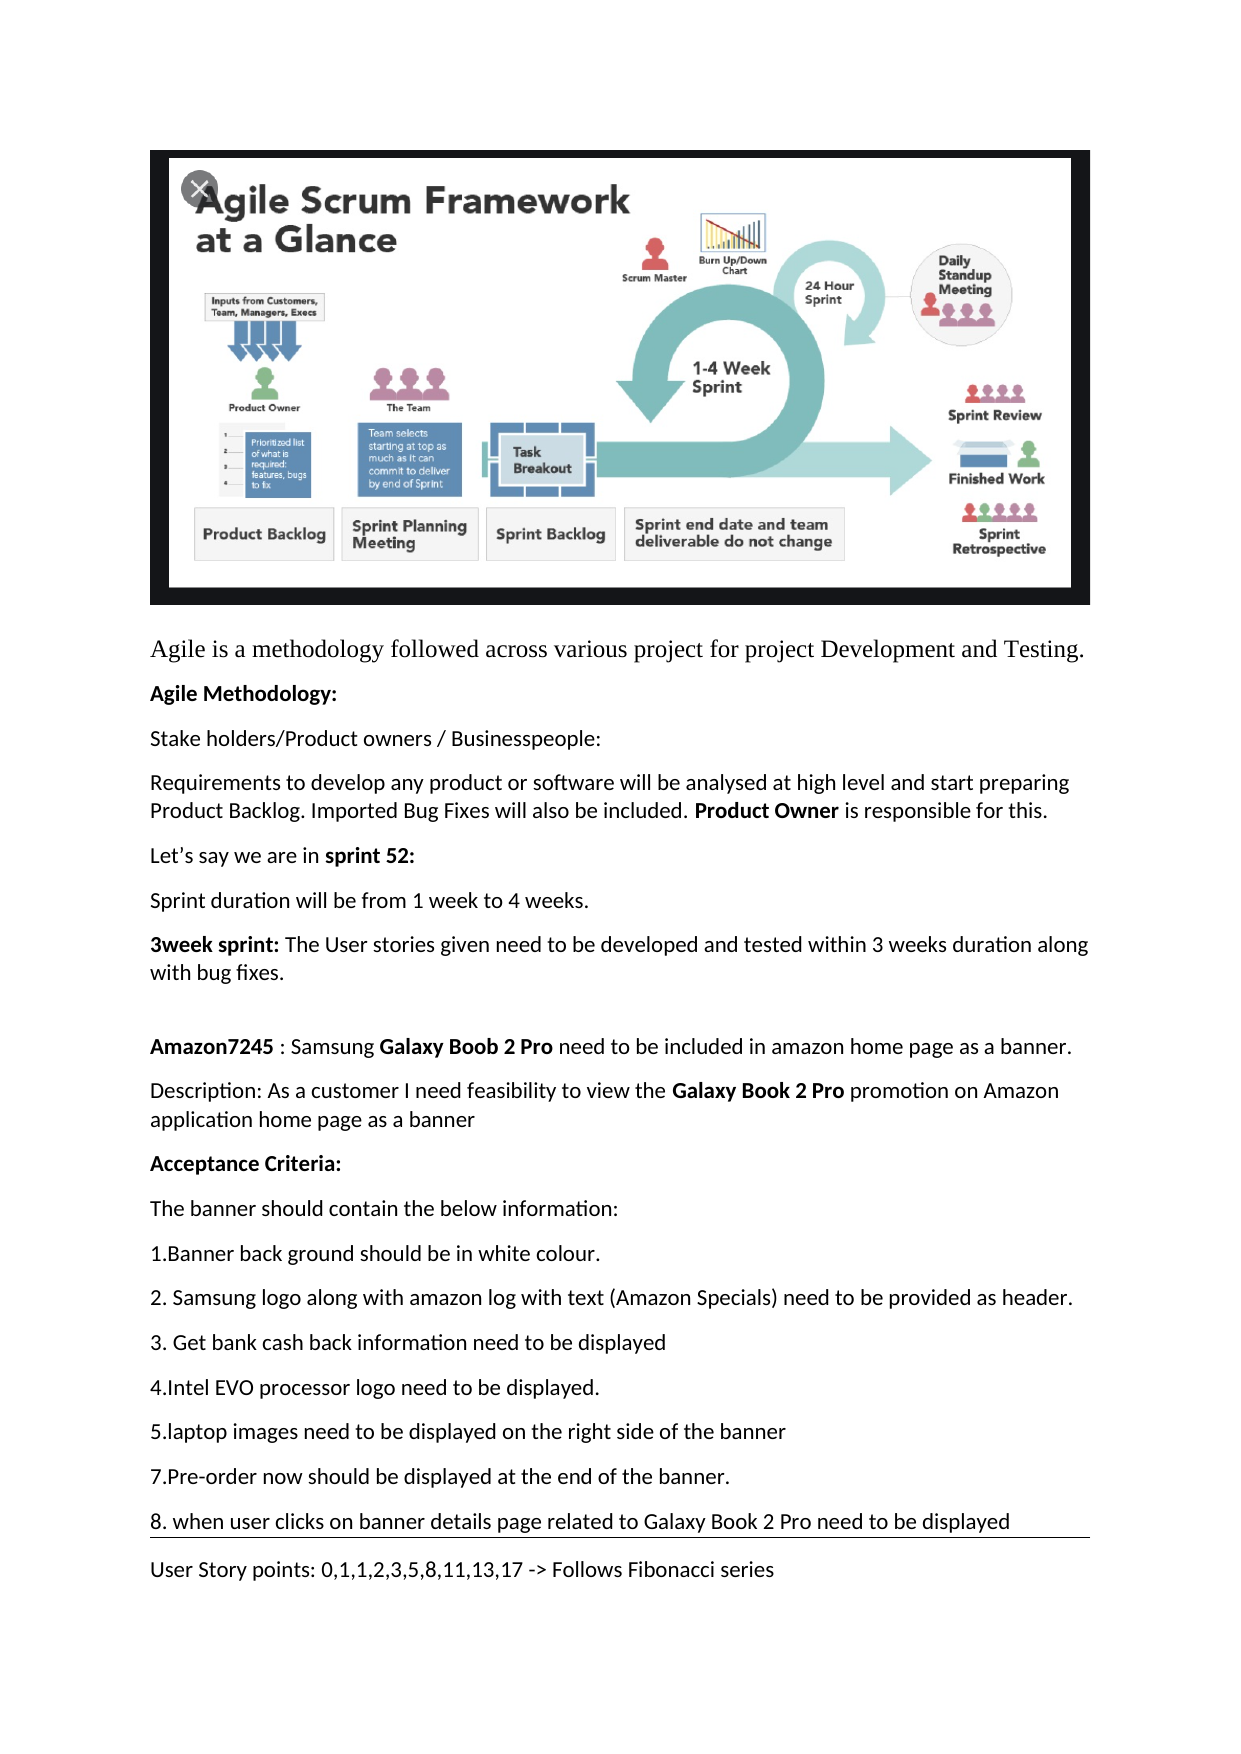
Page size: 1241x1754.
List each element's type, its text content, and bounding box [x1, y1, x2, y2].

text 5.laptop images need to be displayed on the right side of the banner [150, 1417, 1090, 1446]
text 4.Intel EVO processor logo need to be displayed. [150, 1373, 1090, 1401]
text Description: As a customer I need feasibility to view the Galaxy Book 2 Pro promotion on Amazon application home page as a banner [150, 1077, 1090, 1133]
text Stake holders/Product owners / Businesspeople: [150, 724, 1090, 752]
text 8. when user clicks on banner details page related to Galaxy Book 2 Pro need to be displayed [150, 1507, 1090, 1537]
text Amazon7245 : Samsung Galaxy Boob 2 Pro need to be included in amazon home page as a banner. [150, 1032, 1090, 1060]
picture [150, 150, 1091, 605]
text Let’s say we are in sprint 52: [150, 841, 1090, 869]
text Requirements to develop any product or software will be analysed at high level and start preparing Product Backlog. Imported Bug Fixes will also be included. Product Owner is responsible for this. [150, 768, 1090, 824]
text Acceptance Criteria: [150, 1149, 1090, 1177]
text 2. Samsung logo along with amazon log with text (Amazon Specials) need to be provided as header. [150, 1283, 1090, 1311]
text 3week sprint: The User stories given need to be developed and tested within 3 weeks duration along with bug fixes. [150, 931, 1090, 987]
text User Story points: 0,1,1,2,3,5,8,11,13,17 -> Follows Fibonacci series [150, 1555, 1090, 1583]
text 7.Pre-order now should be displayed at the end of the banner. [150, 1462, 1090, 1490]
text Sprint duration will be from 1 week to 4 weeks. [150, 886, 1090, 914]
text Agile is a methodology followed across various project for project Development and Testing. [150, 634, 1090, 662]
text Agile Methodology: [150, 679, 1090, 707]
text 1.Banner back ground should be in white colour. [150, 1239, 1090, 1267]
text 3. Get bank cash back information need to be displayed [150, 1328, 1090, 1356]
text The banner should contain the below information: [150, 1194, 1090, 1222]
